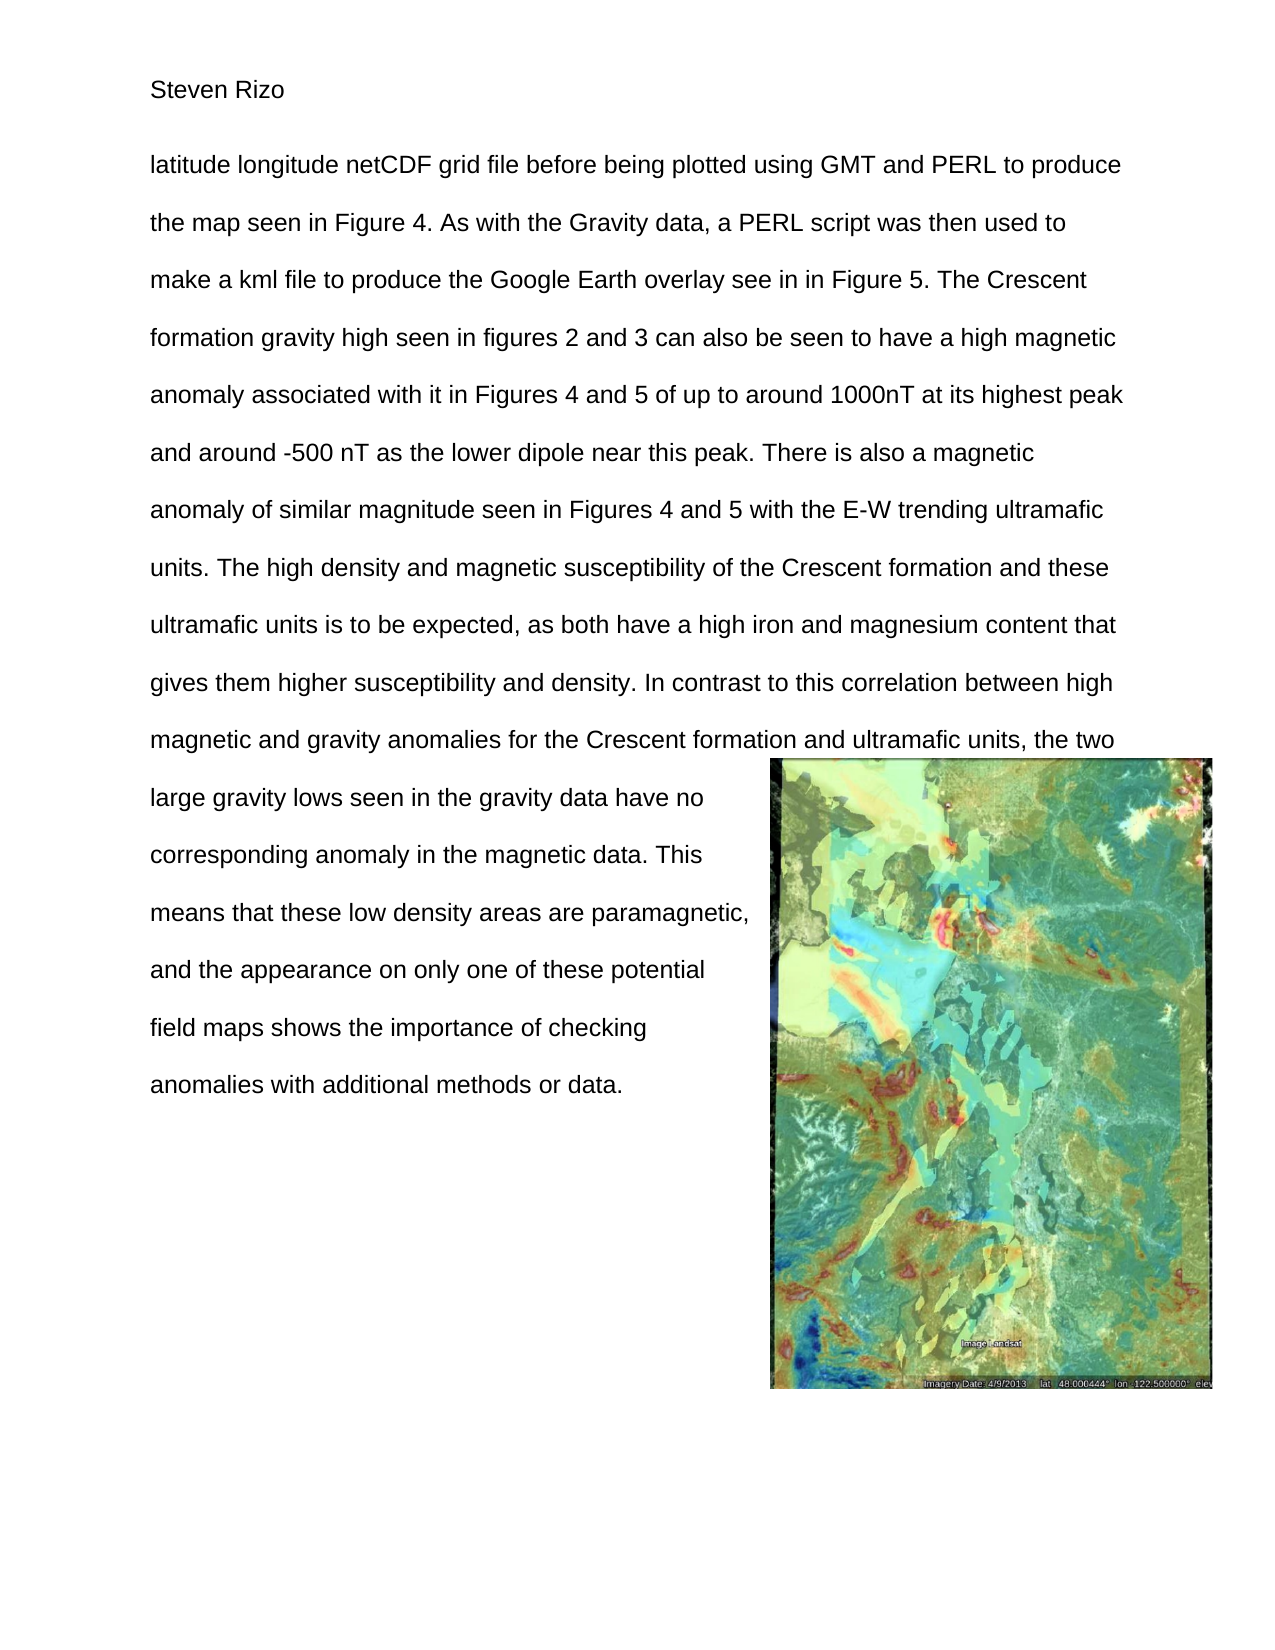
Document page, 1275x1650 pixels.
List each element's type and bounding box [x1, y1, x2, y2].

picture [768, 758, 1212, 1386]
text [150, 150, 1125, 1099]
